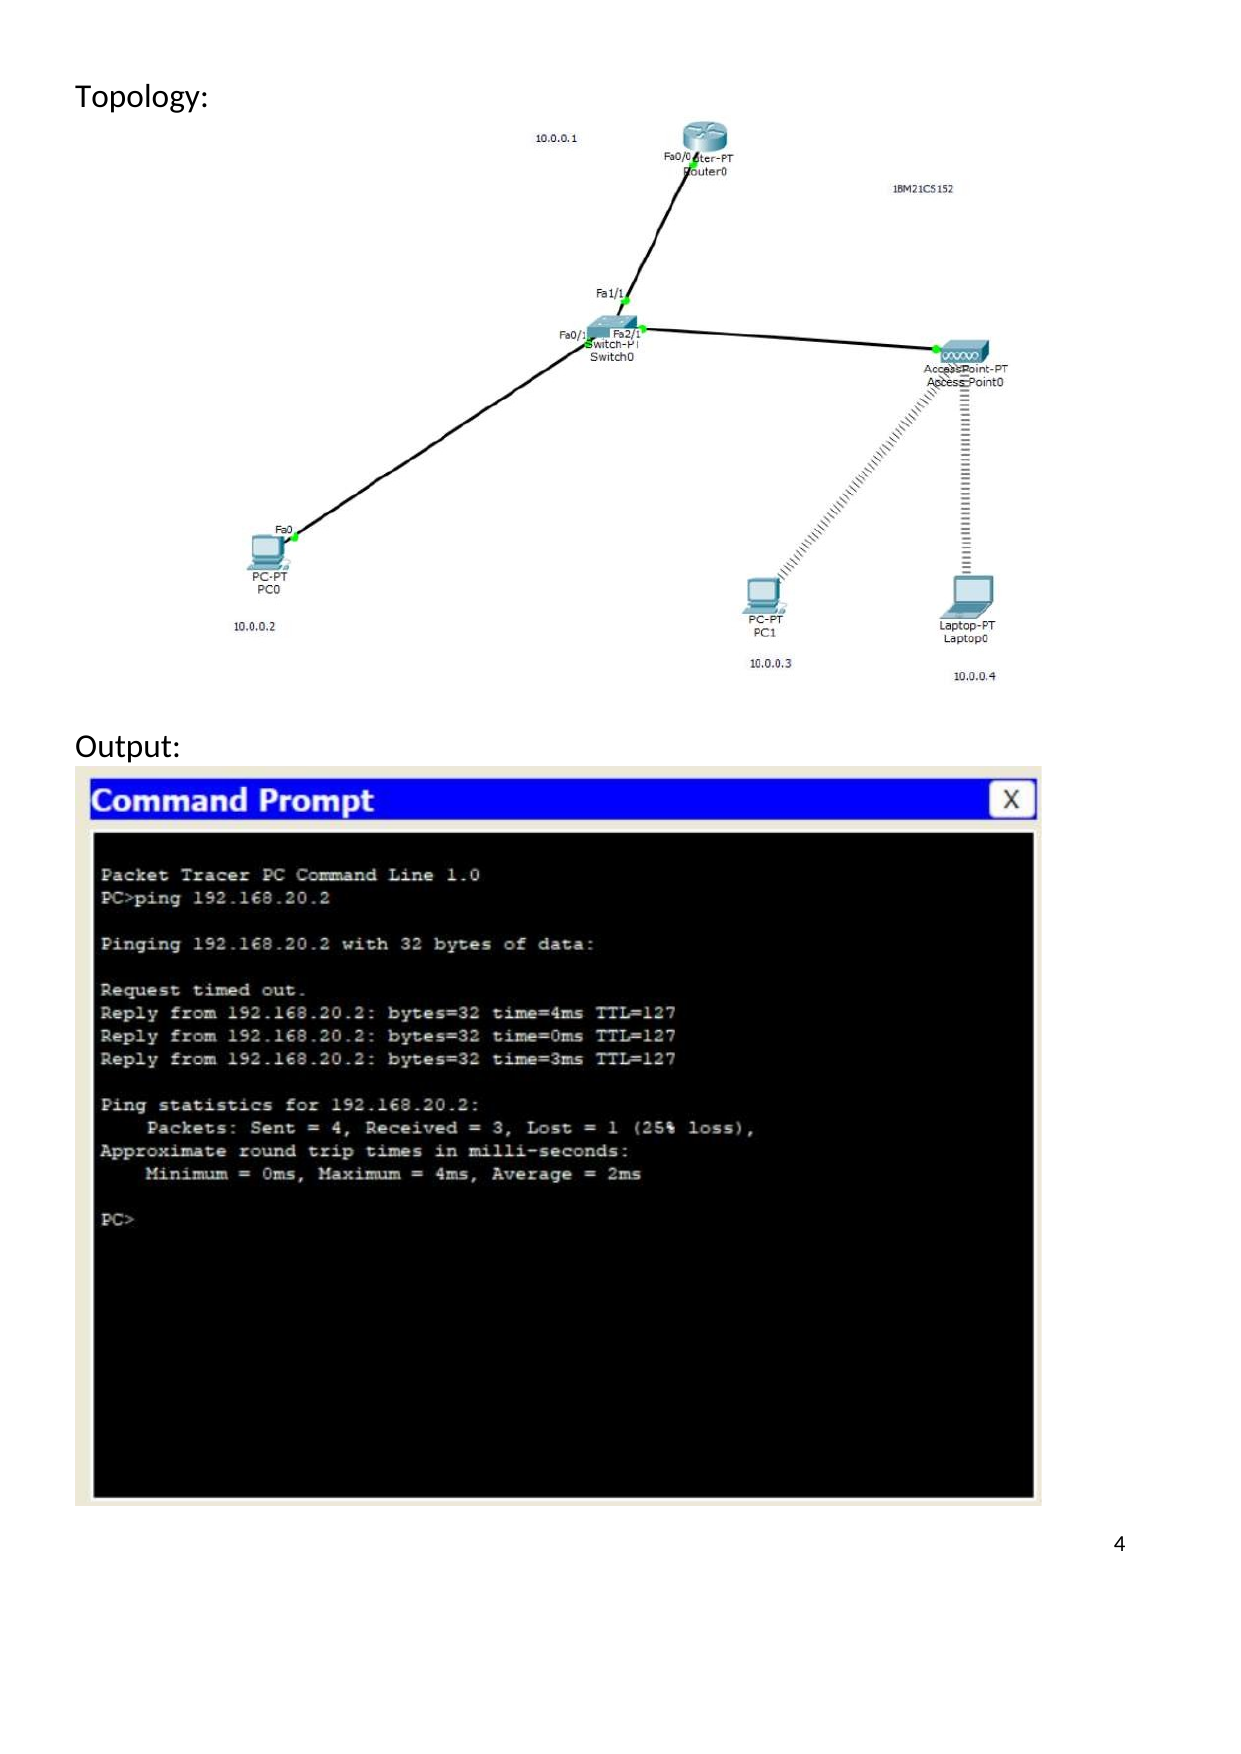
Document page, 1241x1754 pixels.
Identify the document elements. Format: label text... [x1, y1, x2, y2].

picture [226, 115, 1015, 685]
text Topology: [75, 75, 1165, 116]
text Output: [75, 725, 1165, 766]
picture [75, 766, 1042, 1506]
